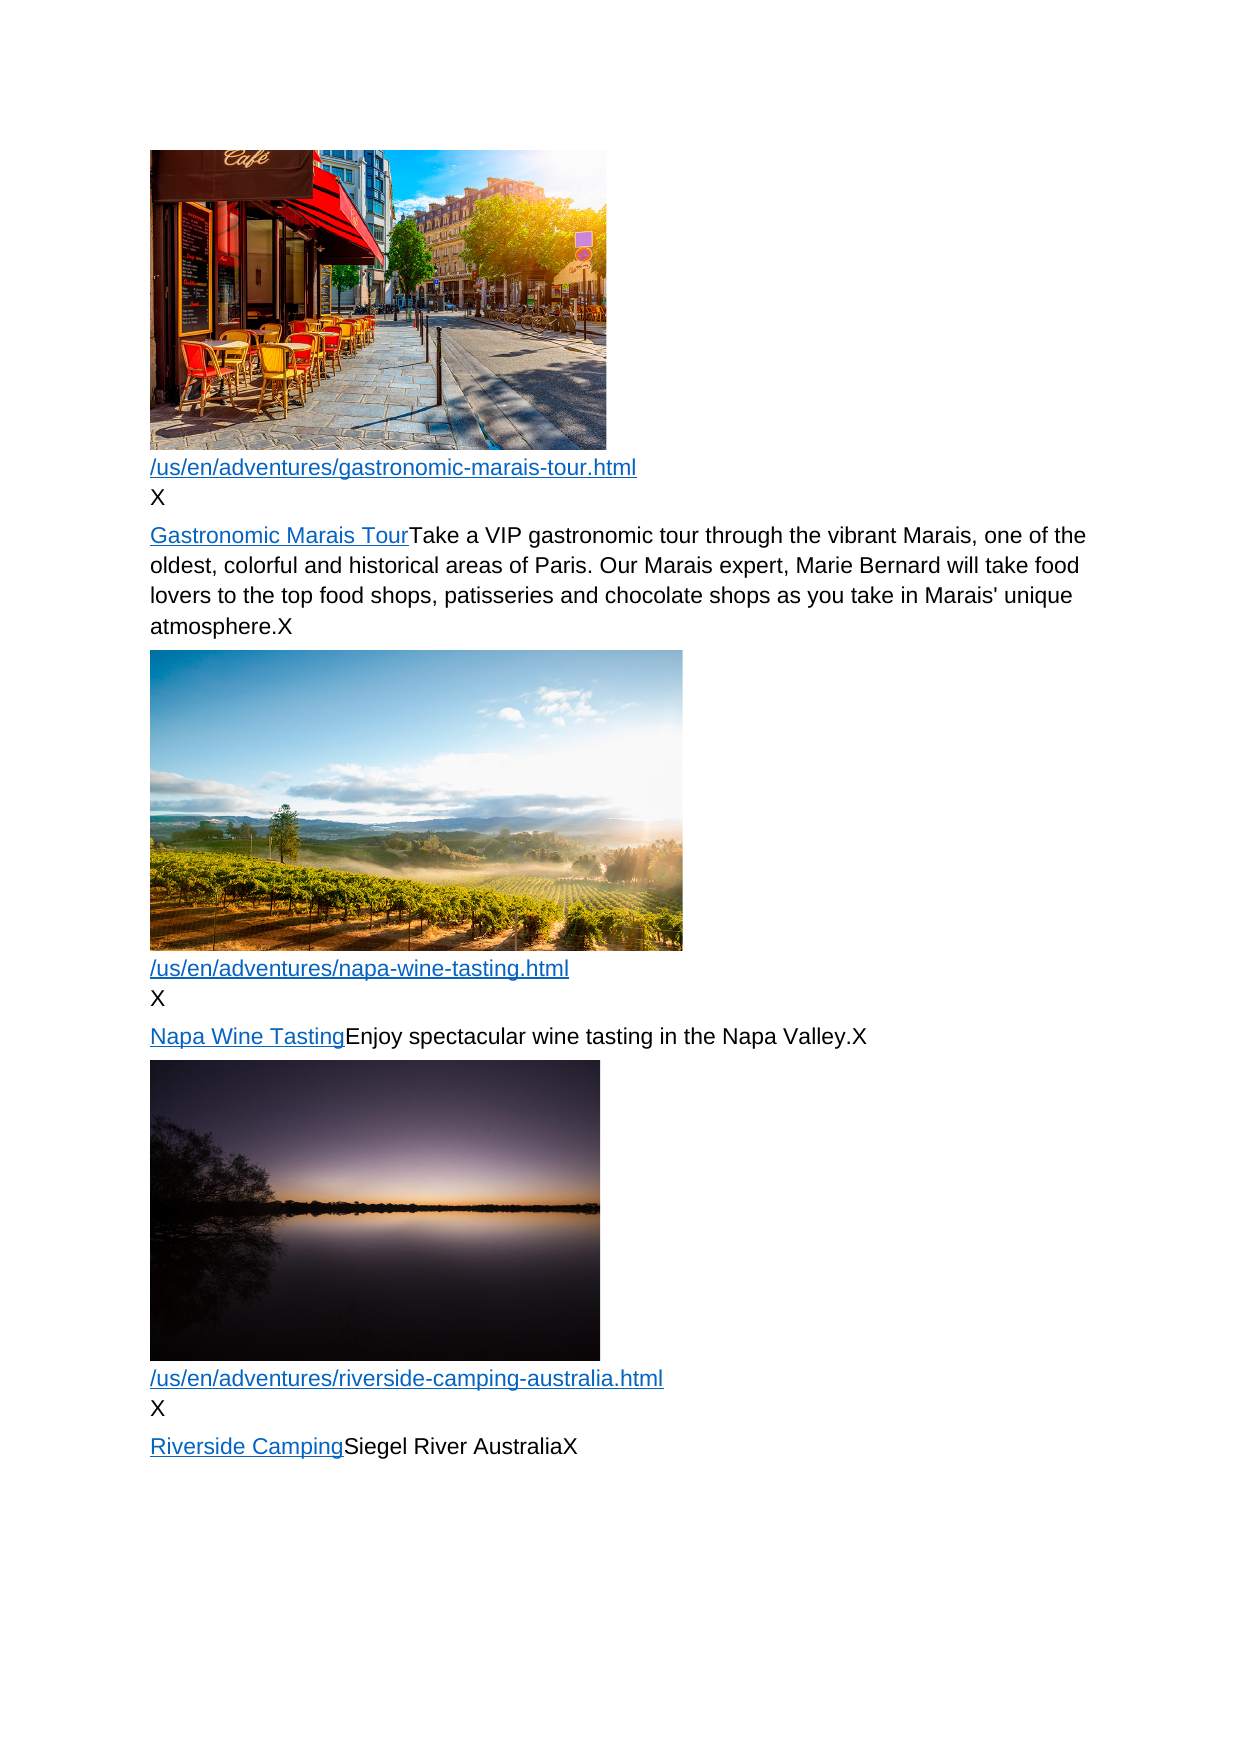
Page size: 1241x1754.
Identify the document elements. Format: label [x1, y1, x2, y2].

picture [150, 1060, 601, 1361]
picture [150, 650, 683, 951]
picture [150, 150, 607, 450]
